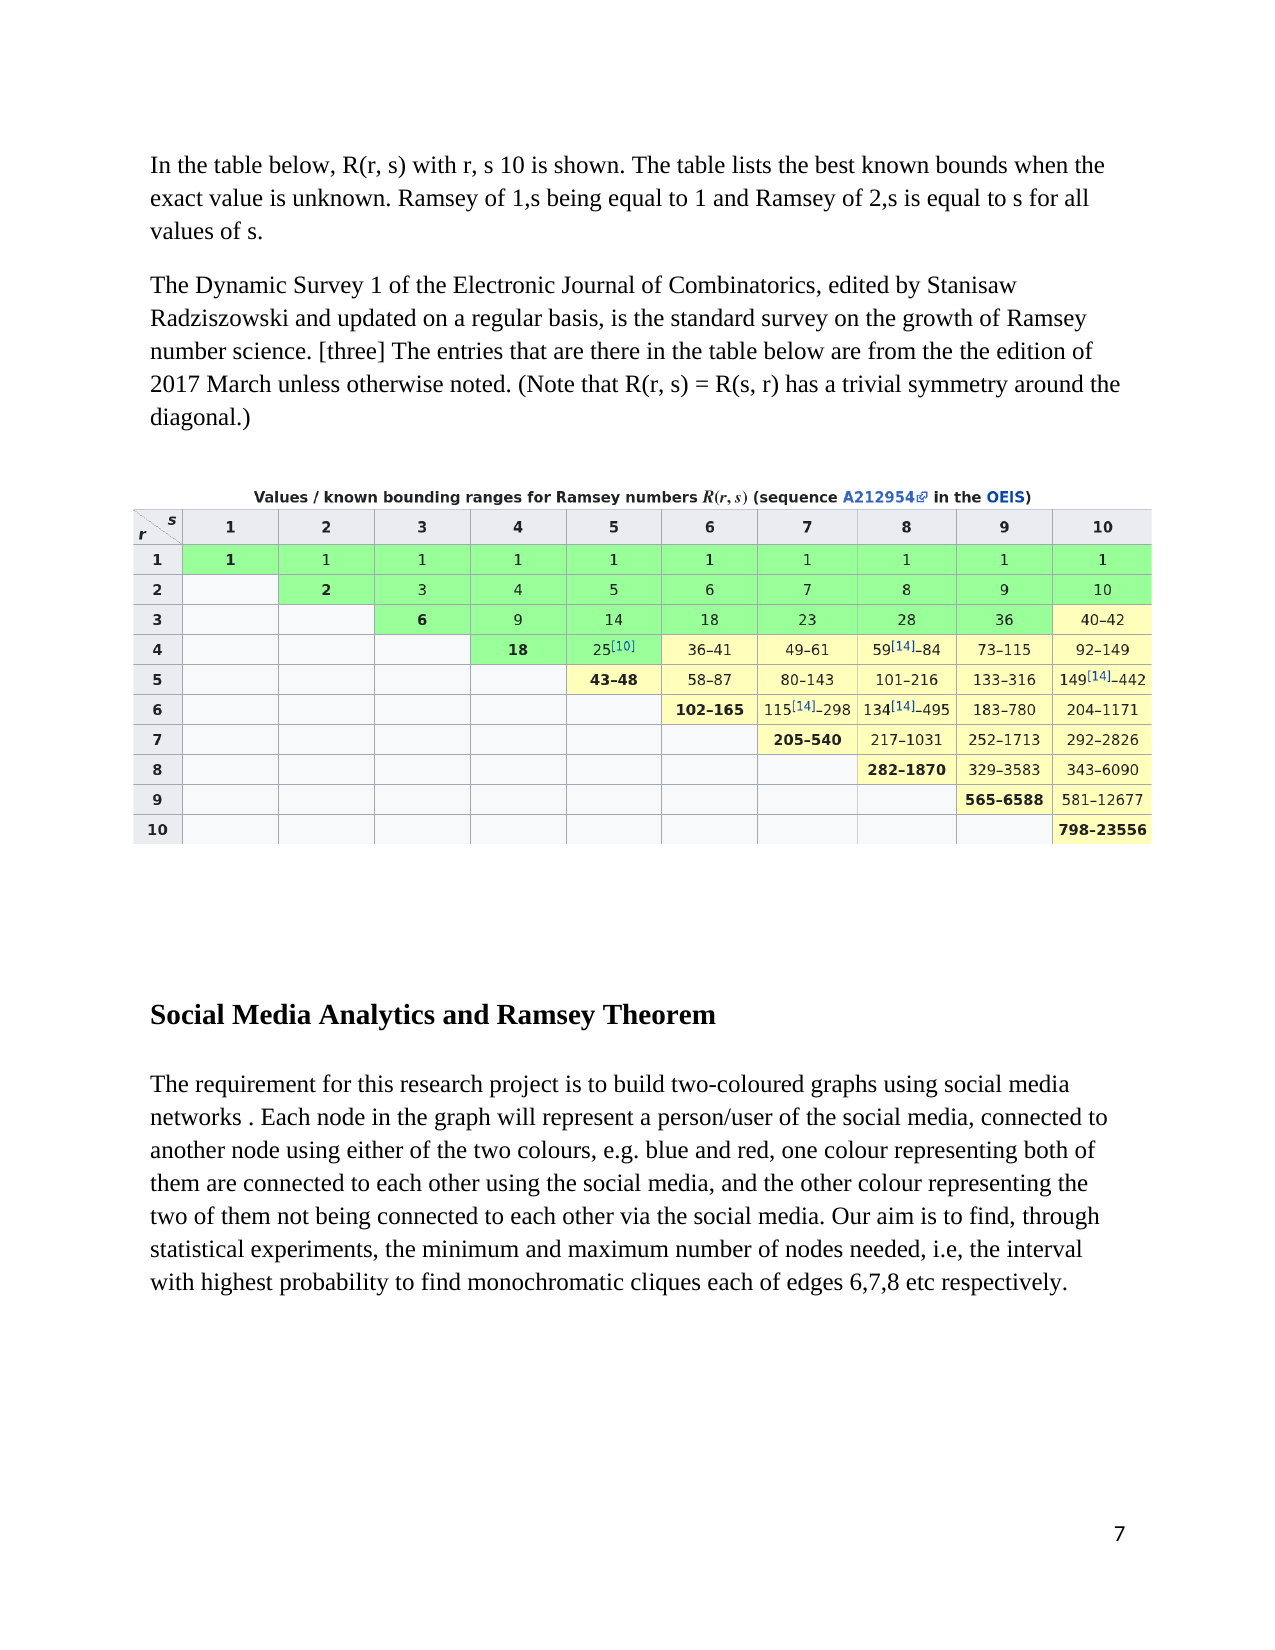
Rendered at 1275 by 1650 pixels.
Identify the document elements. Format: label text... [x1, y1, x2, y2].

text The Dynamic Survey 1 of the Electronic Journal of Combinatorics, edited by Stanisaw Radziszowski and updated on a regular basis, is the standard survey on the growth of Ramsey number science. [three] The entries that are there in the table below are from the the edition of 2017 March unless otherwise noted. (Note that R(r, s) = R(s, r) has a trivial symmetry around the diagonal.) [150, 270, 1125, 431]
text The requirement for this research project is to build two-coloured graphs using social media networks . Each node in the graph will represent a person/user of the social media, connected to another node using either of the two colours, e.g. blue and red, one colour representing both of them are connected to each other using the social media, and the other colour representing the two of them not being connected to each other via the social media. Our aim is to find, through statistical experiments, the minimum and maximum number of nodes needed, i.e, the interval with highest probability to find monochromatic cliques each of edges 6,7,8 etc respectively. [150, 1069, 1125, 1296]
text In the table below, R(r, s) with r, s 10 is shown. The table lists the best known bounds when the exact value is unknown. Ramsey of 1,s being equal to 1 and Ramsey of 2,s is equal to s for all values of s. [150, 150, 1125, 245]
picture [133, 484, 1152, 844]
text Social Media Analytics and Ramsey Theorem [150, 997, 1125, 1031]
